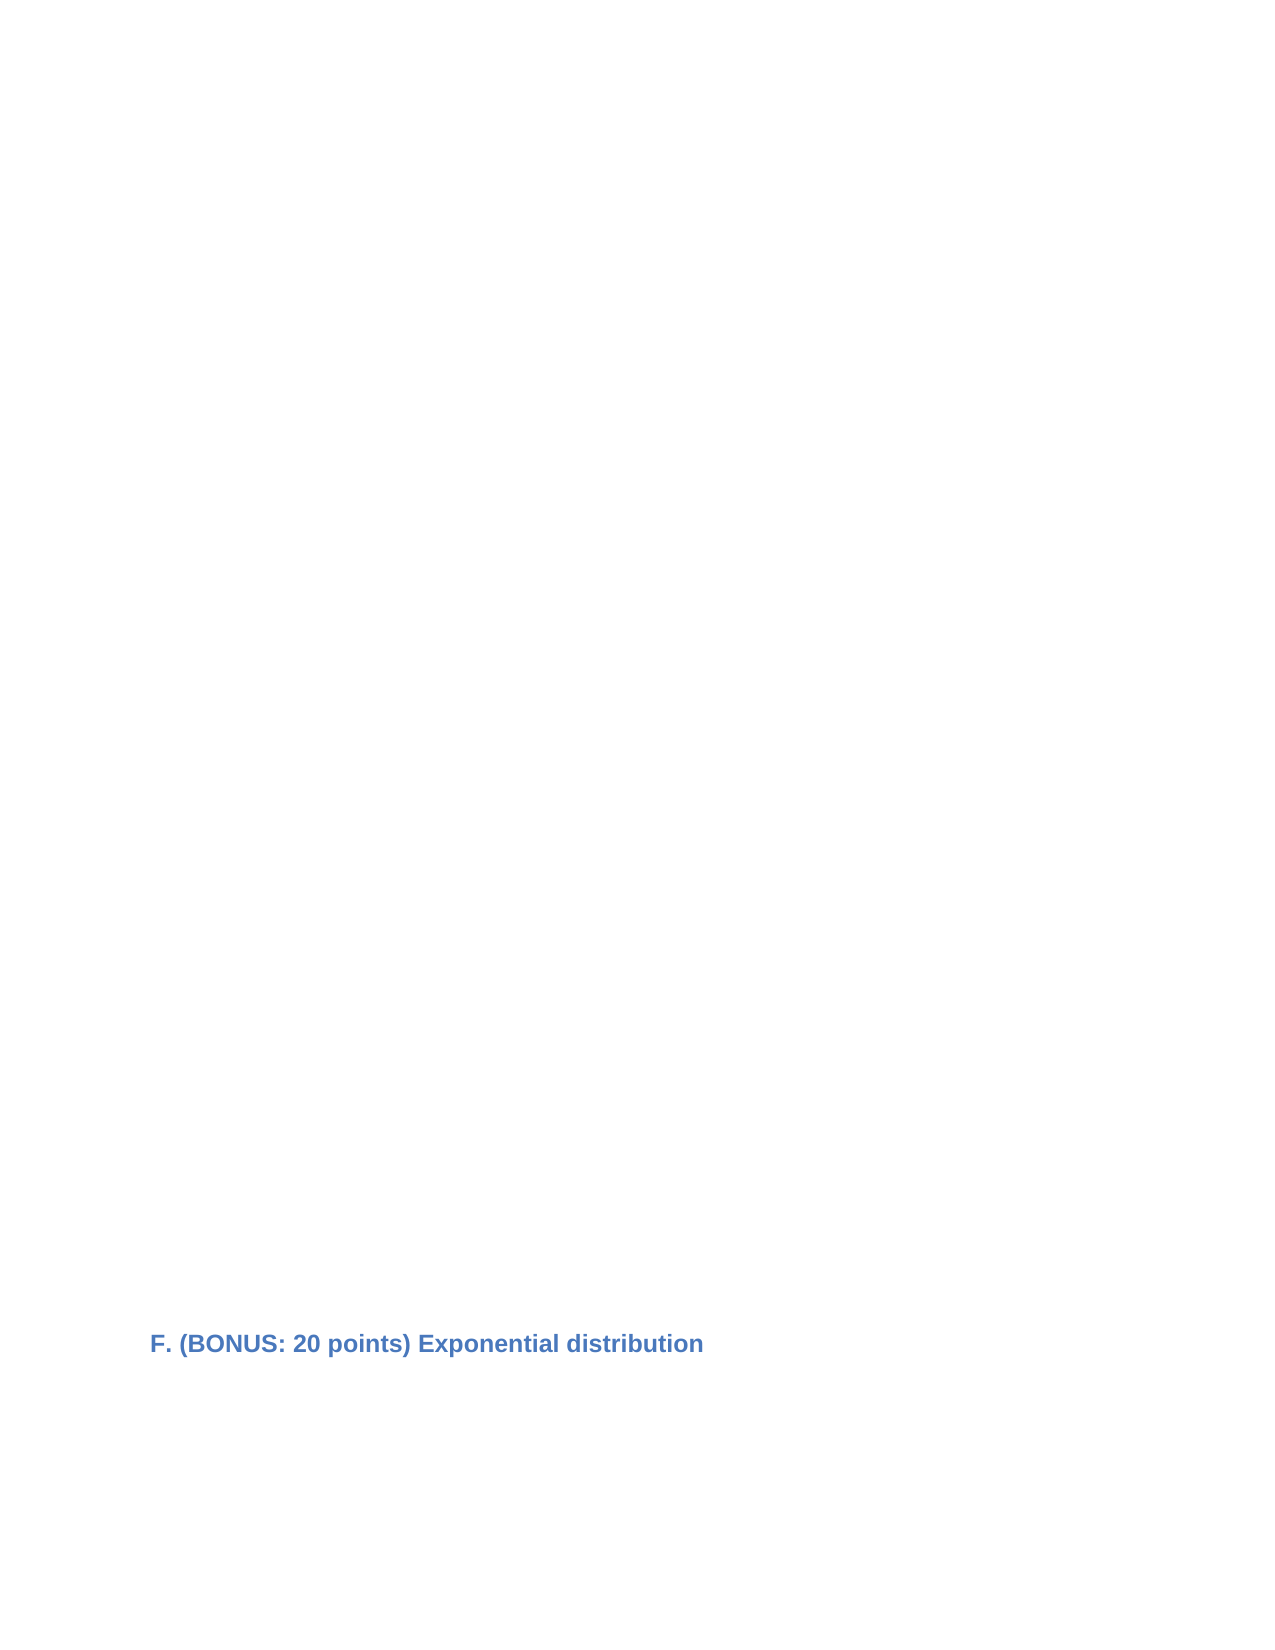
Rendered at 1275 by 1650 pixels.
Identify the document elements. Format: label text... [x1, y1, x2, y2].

text F. (BONUS: 20 points) Exponential distribution [150, 1329, 1125, 1357]
